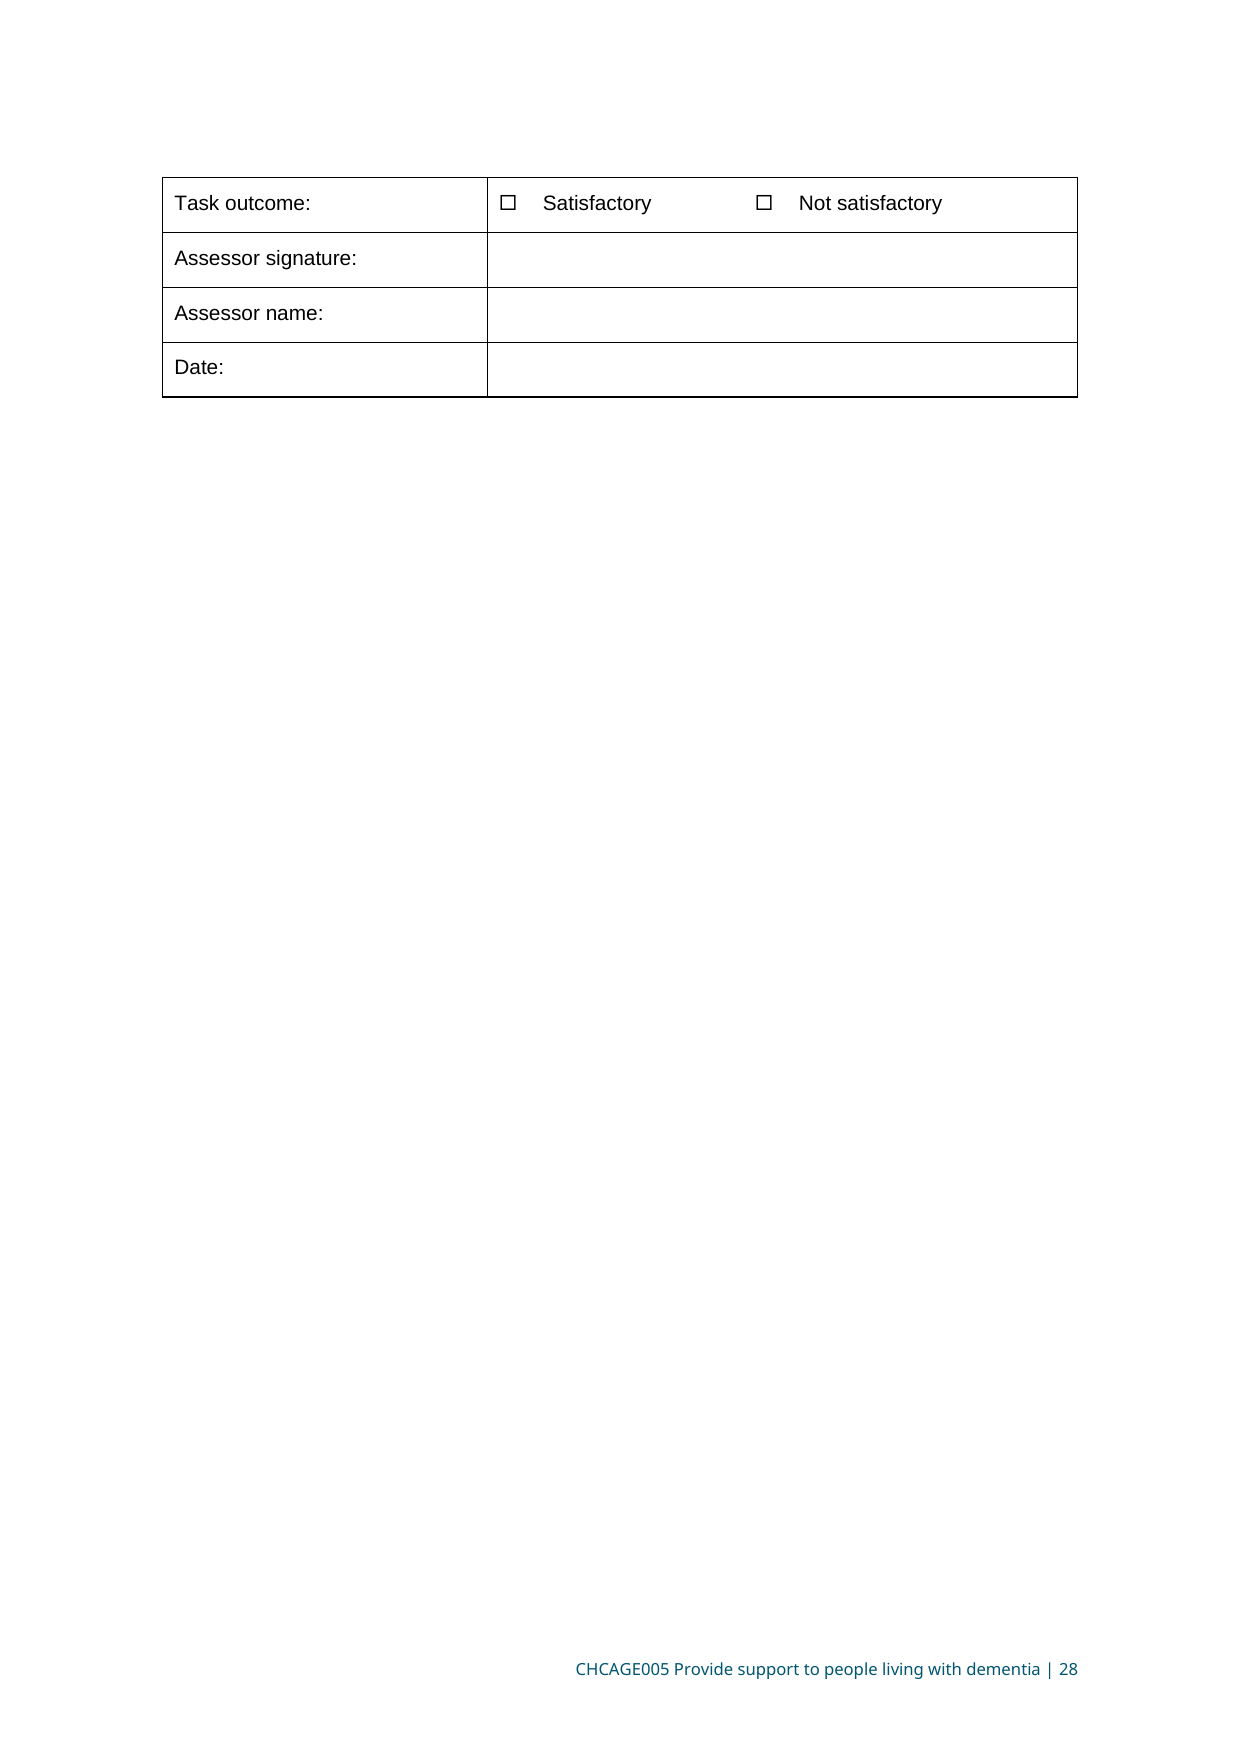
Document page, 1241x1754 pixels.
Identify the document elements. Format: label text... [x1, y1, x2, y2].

picture [756, 1666, 760, 1679]
table_cell [488, 343, 1077, 396]
table_cell Satisfactory [488, 178, 743, 232]
table_cell Assessor name: [163, 288, 487, 342]
table_cell [488, 288, 1077, 342]
table_cell Not satisfactory [743, 178, 1077, 232]
table_cell [488, 233, 1077, 287]
table_cell Assessor signature: [163, 233, 487, 287]
table_cell Task outcome: [163, 178, 487, 232]
table_cell Date: [163, 343, 487, 396]
